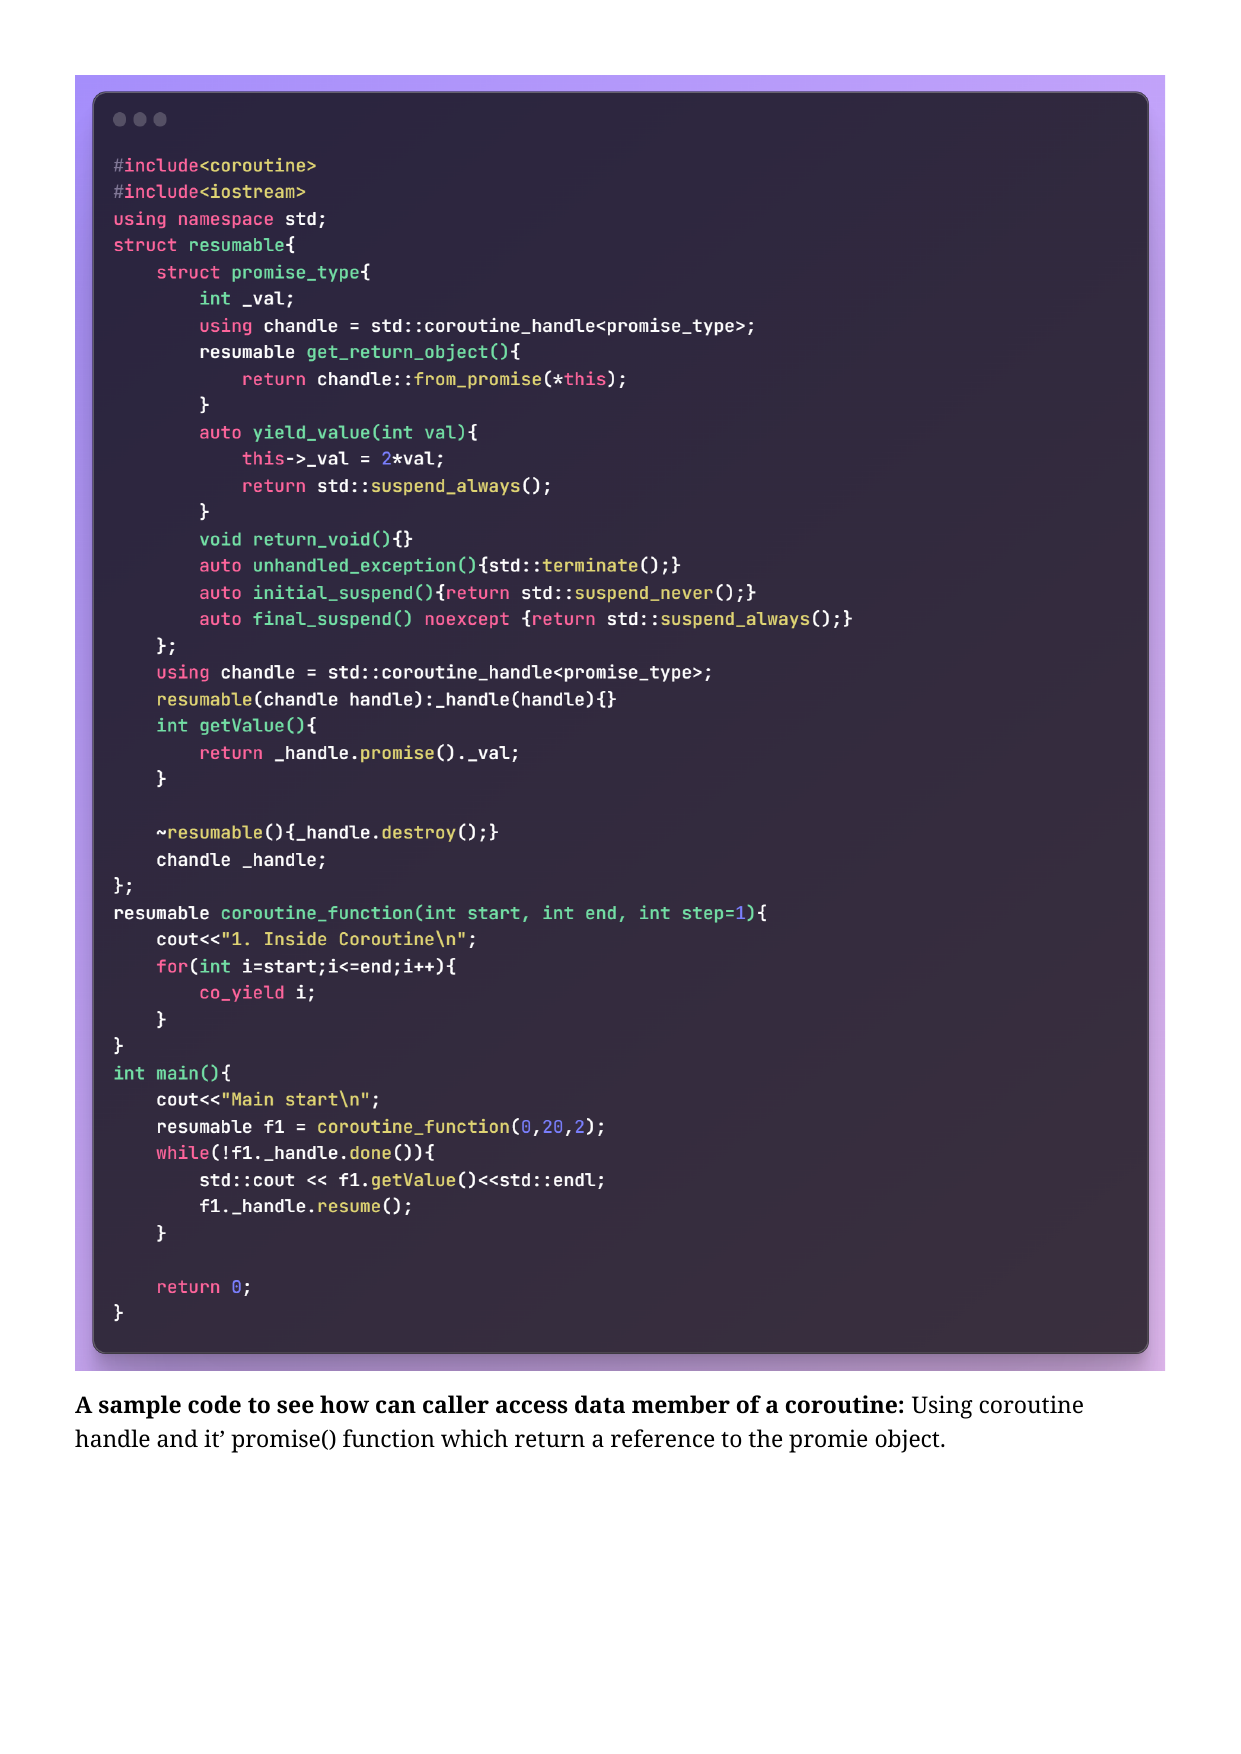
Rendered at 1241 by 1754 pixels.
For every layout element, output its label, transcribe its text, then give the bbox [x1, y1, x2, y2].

text A sample code to see how can caller access data member of a coroutine: Using coroutine handle and it’ promise() function which return a reference to the promie object. [75, 1389, 1165, 1454]
picture [75, 75, 1166, 1371]
